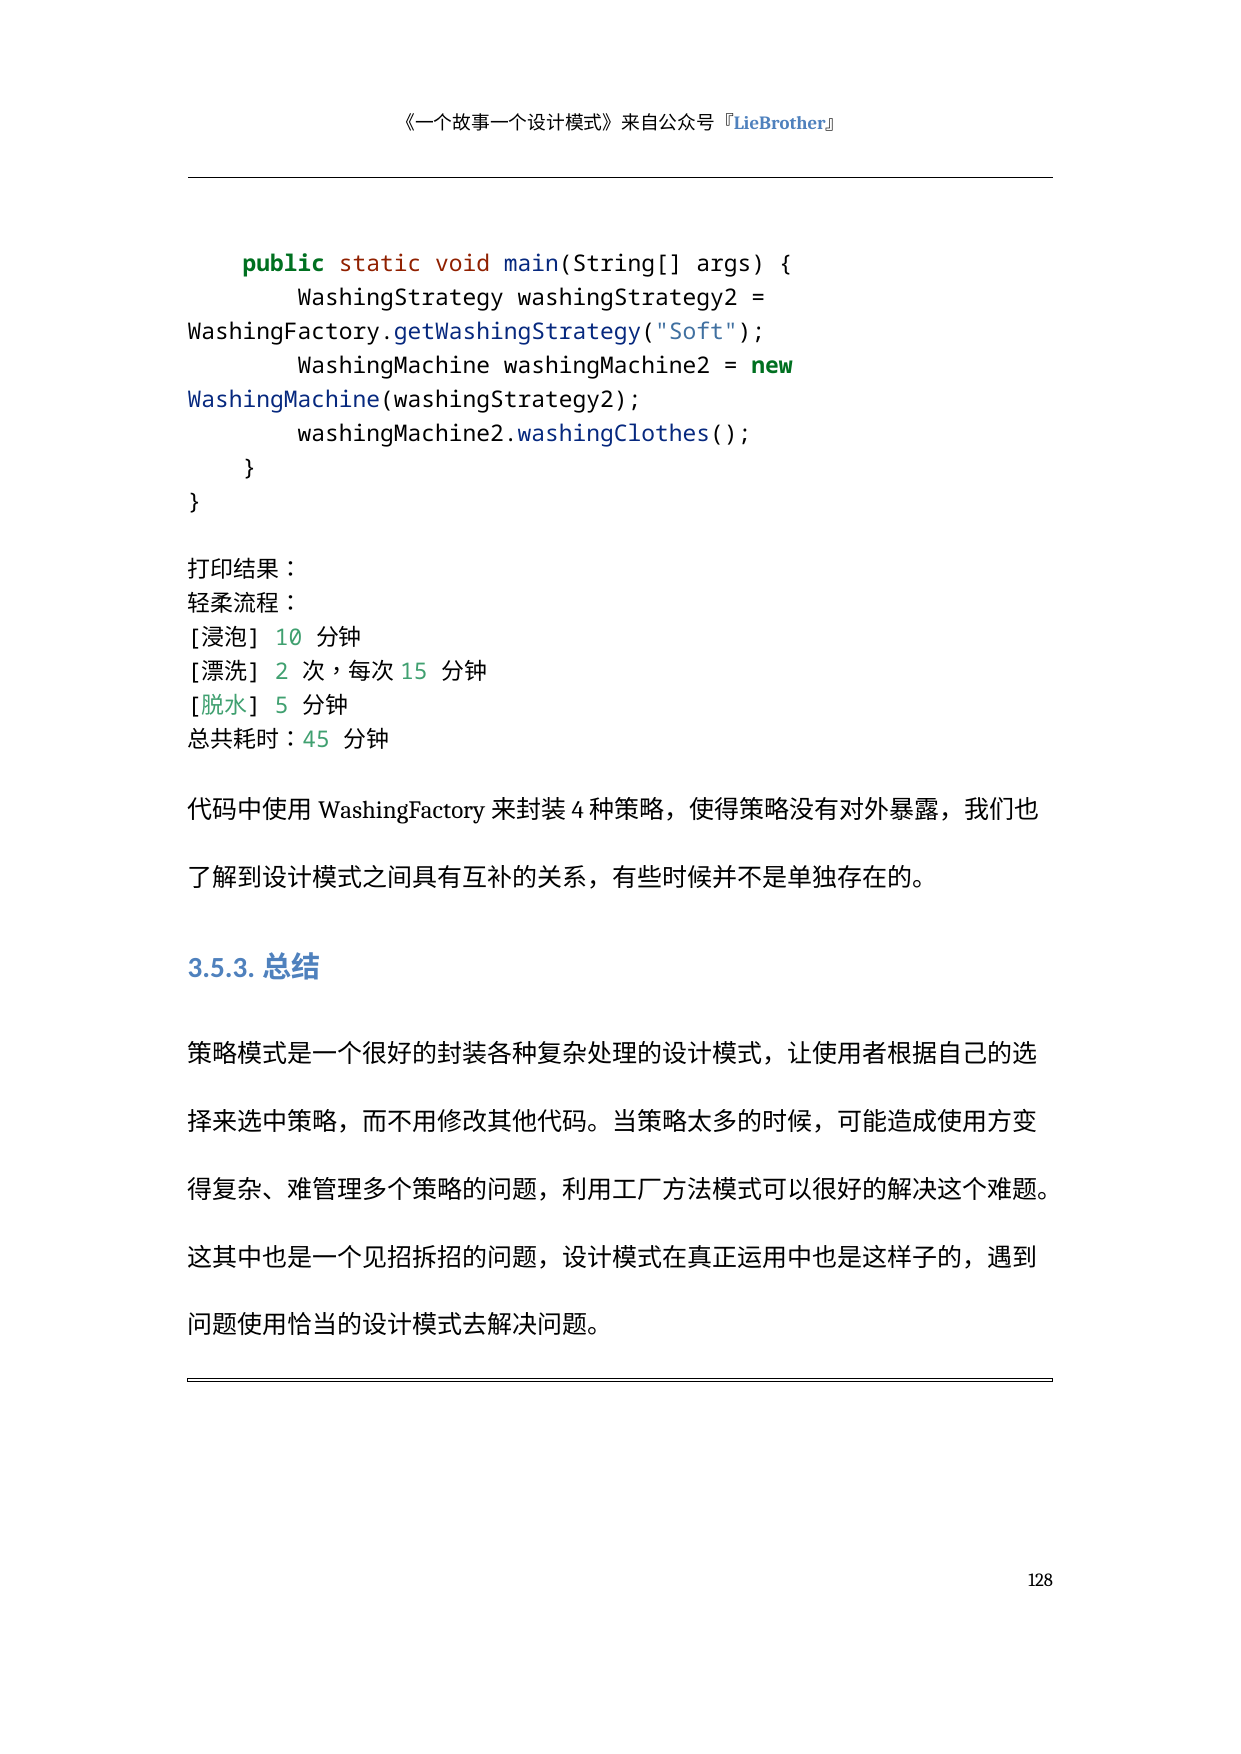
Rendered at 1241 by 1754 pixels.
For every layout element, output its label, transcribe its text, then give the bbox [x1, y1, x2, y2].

text 策略模式是一个很好的封装各种复杂处理的设计模式，让使用者根据自己的选择来选中策略，而不用修改其他代码。当策略太多的时候，可能造成使用方变得复杂、难管理多个策略的问题，利用工厂方法模式可以很好的解决这个难题。这其中也是一个见招拆招的问题，设计模式在真正运用中也是这样子的，遇到问题使用恰当的设计模式去解决问题。 [187, 1017, 1053, 1357]
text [187, 212, 1053, 755]
text 代码中使用 WashingFactory 来封装 4 种策略，使得策略没有对外暴露，我们也了解到设计模式之间具有互补的关系，有些时候并不是单独存在的。 [187, 774, 1053, 910]
subtitle 3.5.3. 总结 [187, 931, 1053, 999]
